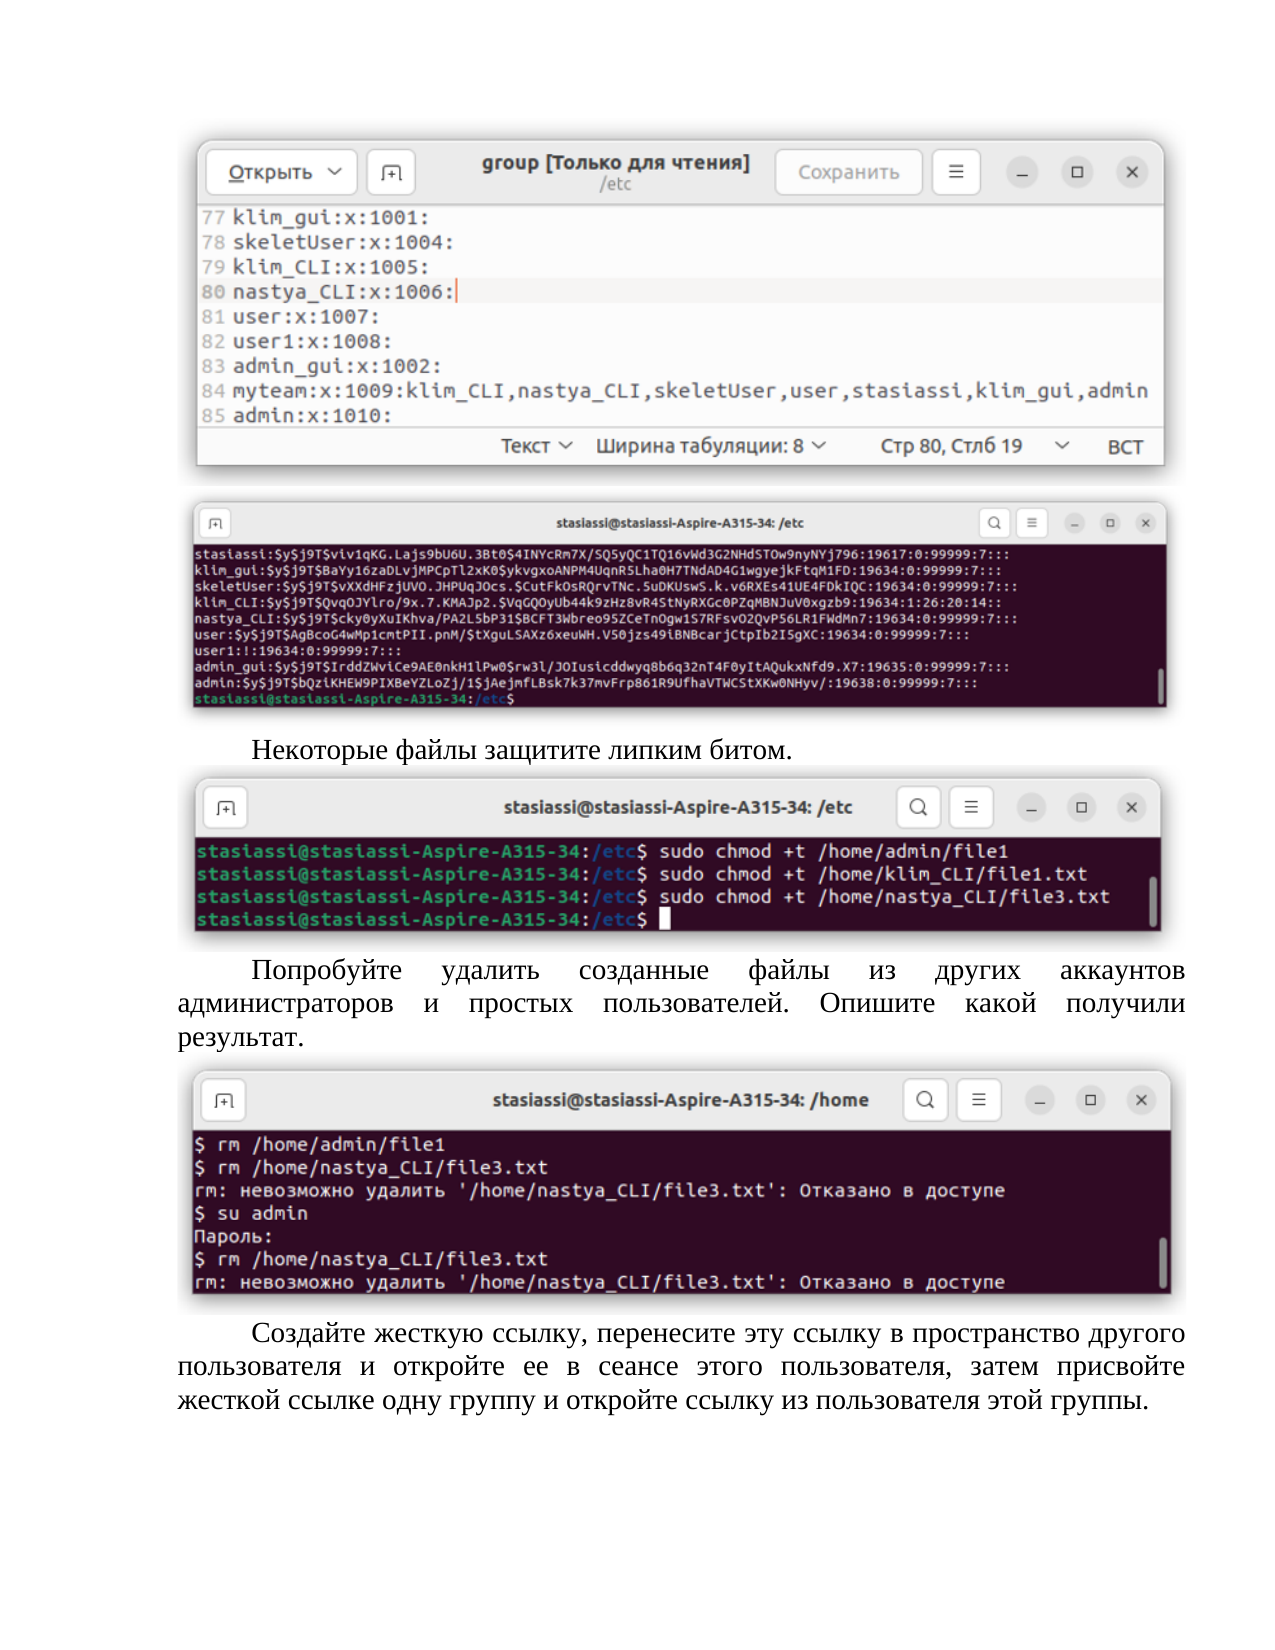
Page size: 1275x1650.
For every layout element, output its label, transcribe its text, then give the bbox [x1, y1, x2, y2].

text Создайте жесткую ссылку, перенесите эту ссылку в пространство другого пользователя и откройте ее в сеансе этого пользователя, затем присвойте жесткой ссылке одну группу и откройте ссылку из пользователя этой группы. [177, 1315, 1186, 1415]
picture [177, 765, 1187, 952]
picture [177, 1052, 1187, 1315]
picture [177, 118, 1187, 733]
text Попробуйте удалить созданные файлы из других аккаунтов администраторов и простых пользователей. Опишите какой получили результат. [177, 952, 1186, 1052]
text Некоторые файлы защитите липким битом. [177, 733, 1186, 765]
